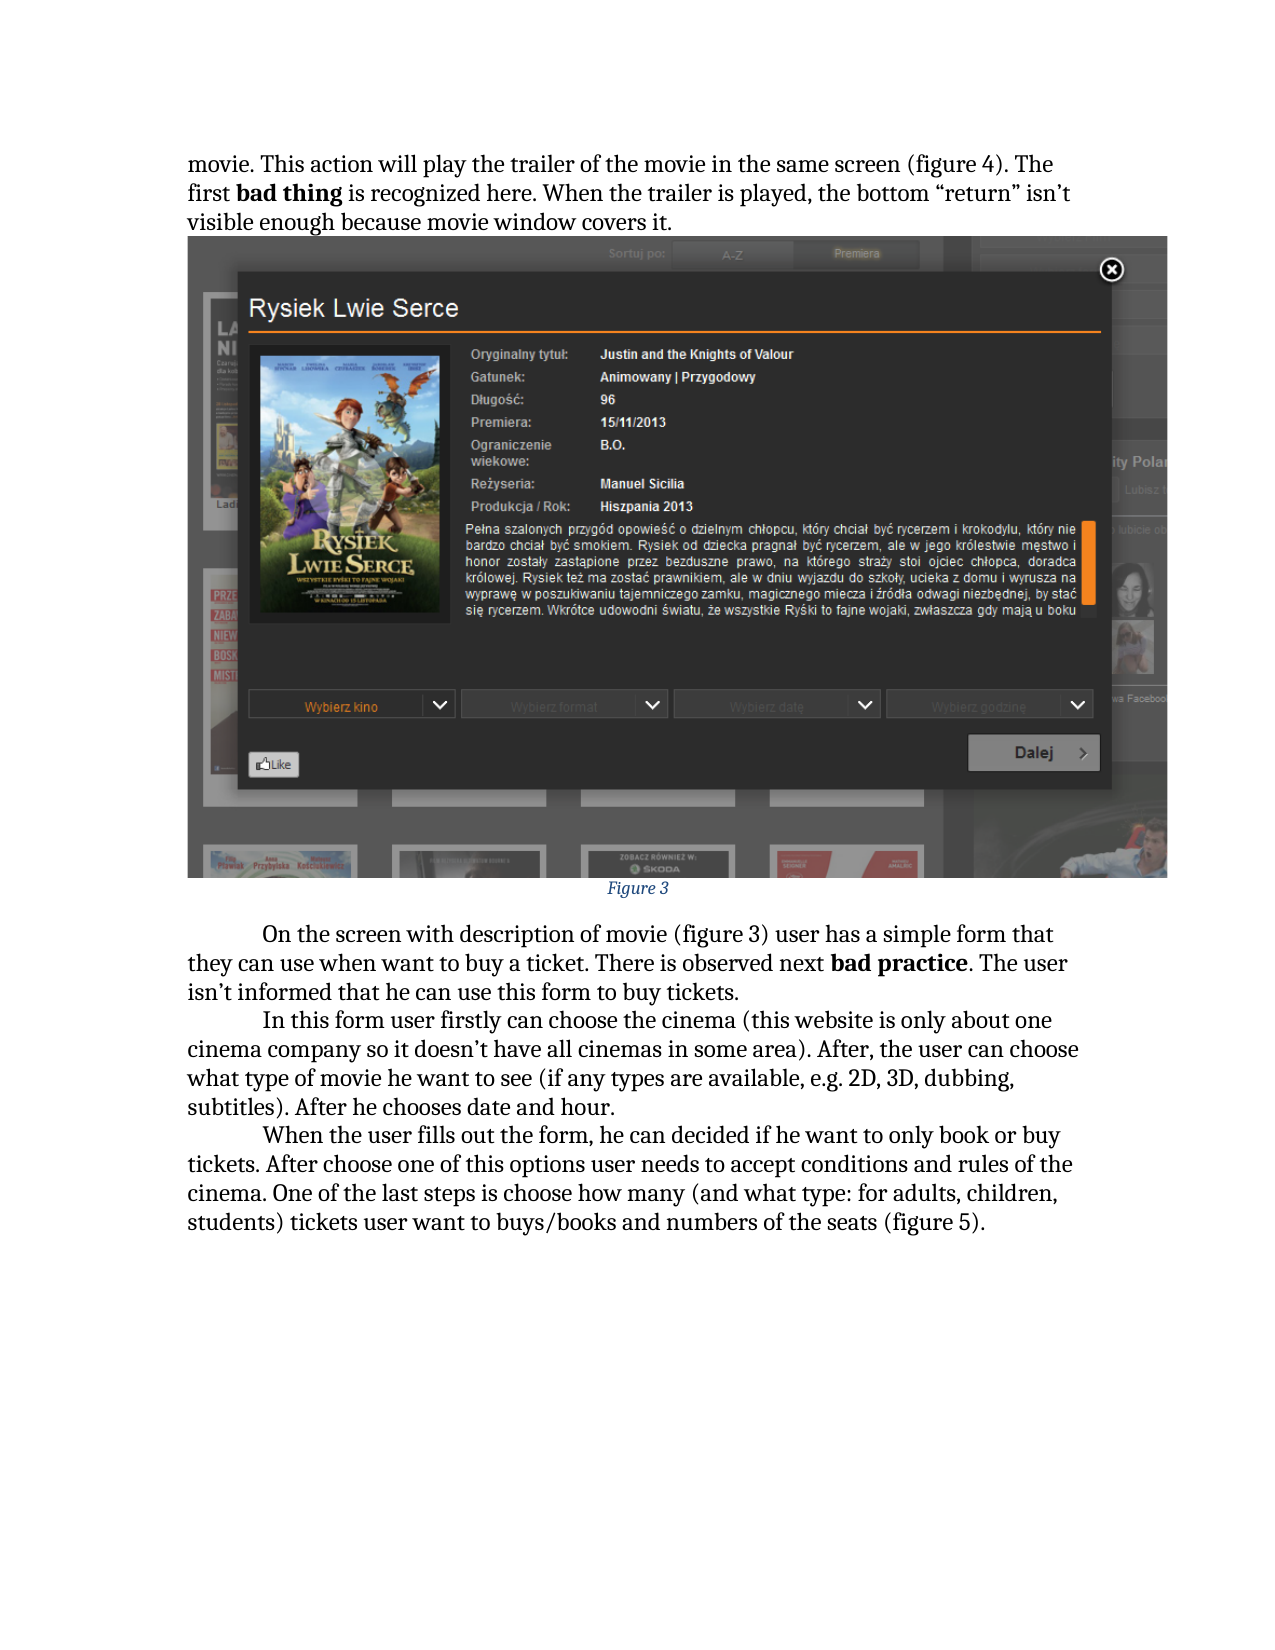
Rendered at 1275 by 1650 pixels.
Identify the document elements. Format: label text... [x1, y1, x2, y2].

text Figure 3 [187, 878, 1087, 899]
text In this form user firstly can choose the cinema (this website is only about one cinema company so it doesn’t have all cinemas in some area). After, the user can choose what type of movie he want to see (if any types are available, e.g. 2D, 3D, dubbing, subtitles). After he chooses date and hour. [187, 1006, 1087, 1121]
text When the user fills out the form, he can decided if he want to only book or buy tickets. After choose one of this options user needs to accept conditions and rules of the cinema. One of the last steps is choose how many (and what type: for adults, children, students) tickets user want to buys/books and numbers of the seats (figure 5). [187, 1121, 1087, 1236]
text On the screen with description of movie (figure 3) user has a simple form that they can use when want to buy a ticket. There is observed next bad practice. The user isn’t informed that he can use this form to buy tickets. [187, 920, 1087, 1006]
picture [187, 236, 1168, 878]
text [187, 150, 1087, 236]
